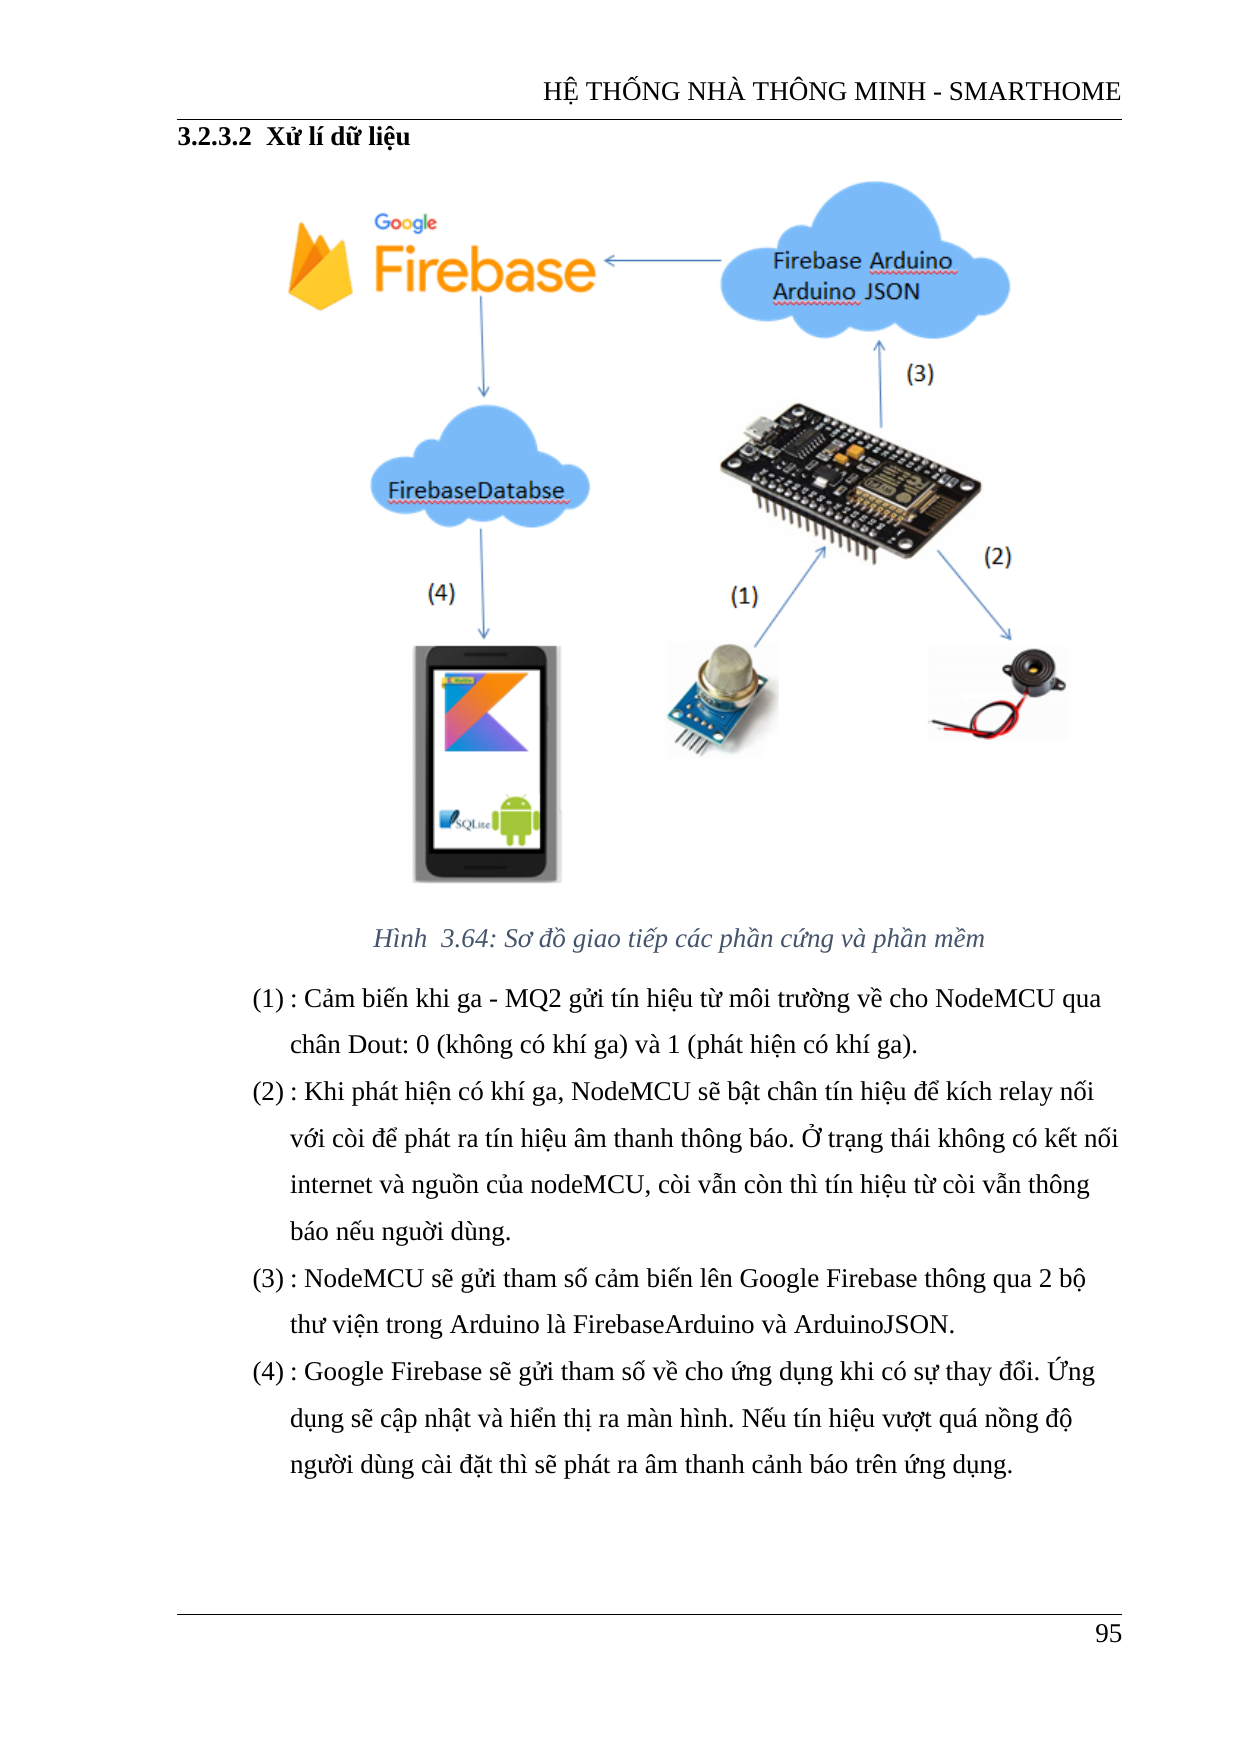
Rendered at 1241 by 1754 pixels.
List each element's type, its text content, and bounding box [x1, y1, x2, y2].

list : Khi phát hiện có khí ga, NodeMCU sẽ bật chân tín hiệu để kích relay nối với còi để phát ra tín hiệu âm thanh thông báo. Ở trạng thái không có kết nối internet và nguồn của nodeMCU, còi vẫn còn thì tín hiệu từ còi vẫn thông báo nếu nguời dùng. [252, 1075, 1122, 1246]
list : Google Firebase sẽ gửi tham số về cho ứng dụng khi có sự thay đổi. Ứng dụng sẽ cập nhật và hiển thị ra màn hình. Nếu tín hiệu vượt quá nồng độ người dùng cài đặt thì sẽ phát ra âm thanh cảnh báo trên ứng dụng. [252, 1355, 1122, 1479]
list : Cảm biến khi ga - MQ2 gửi tín hiệu từ môi trường về cho NodeMCU qua chân Dout: 0 (không có khí ga) và 1 (phát hiện có khí ga). [252, 982, 1122, 1059]
subtitle Xử lí dữ liệu [177, 120, 1122, 151]
picture [265, 181, 1082, 892]
list : NodeMCU sẽ gửi tham số cảm biến lên Google Firebase thông qua 2 bộ thư viện trong Arduino là FirebaseArduino và ArduinoJSON. [252, 1262, 1122, 1339]
